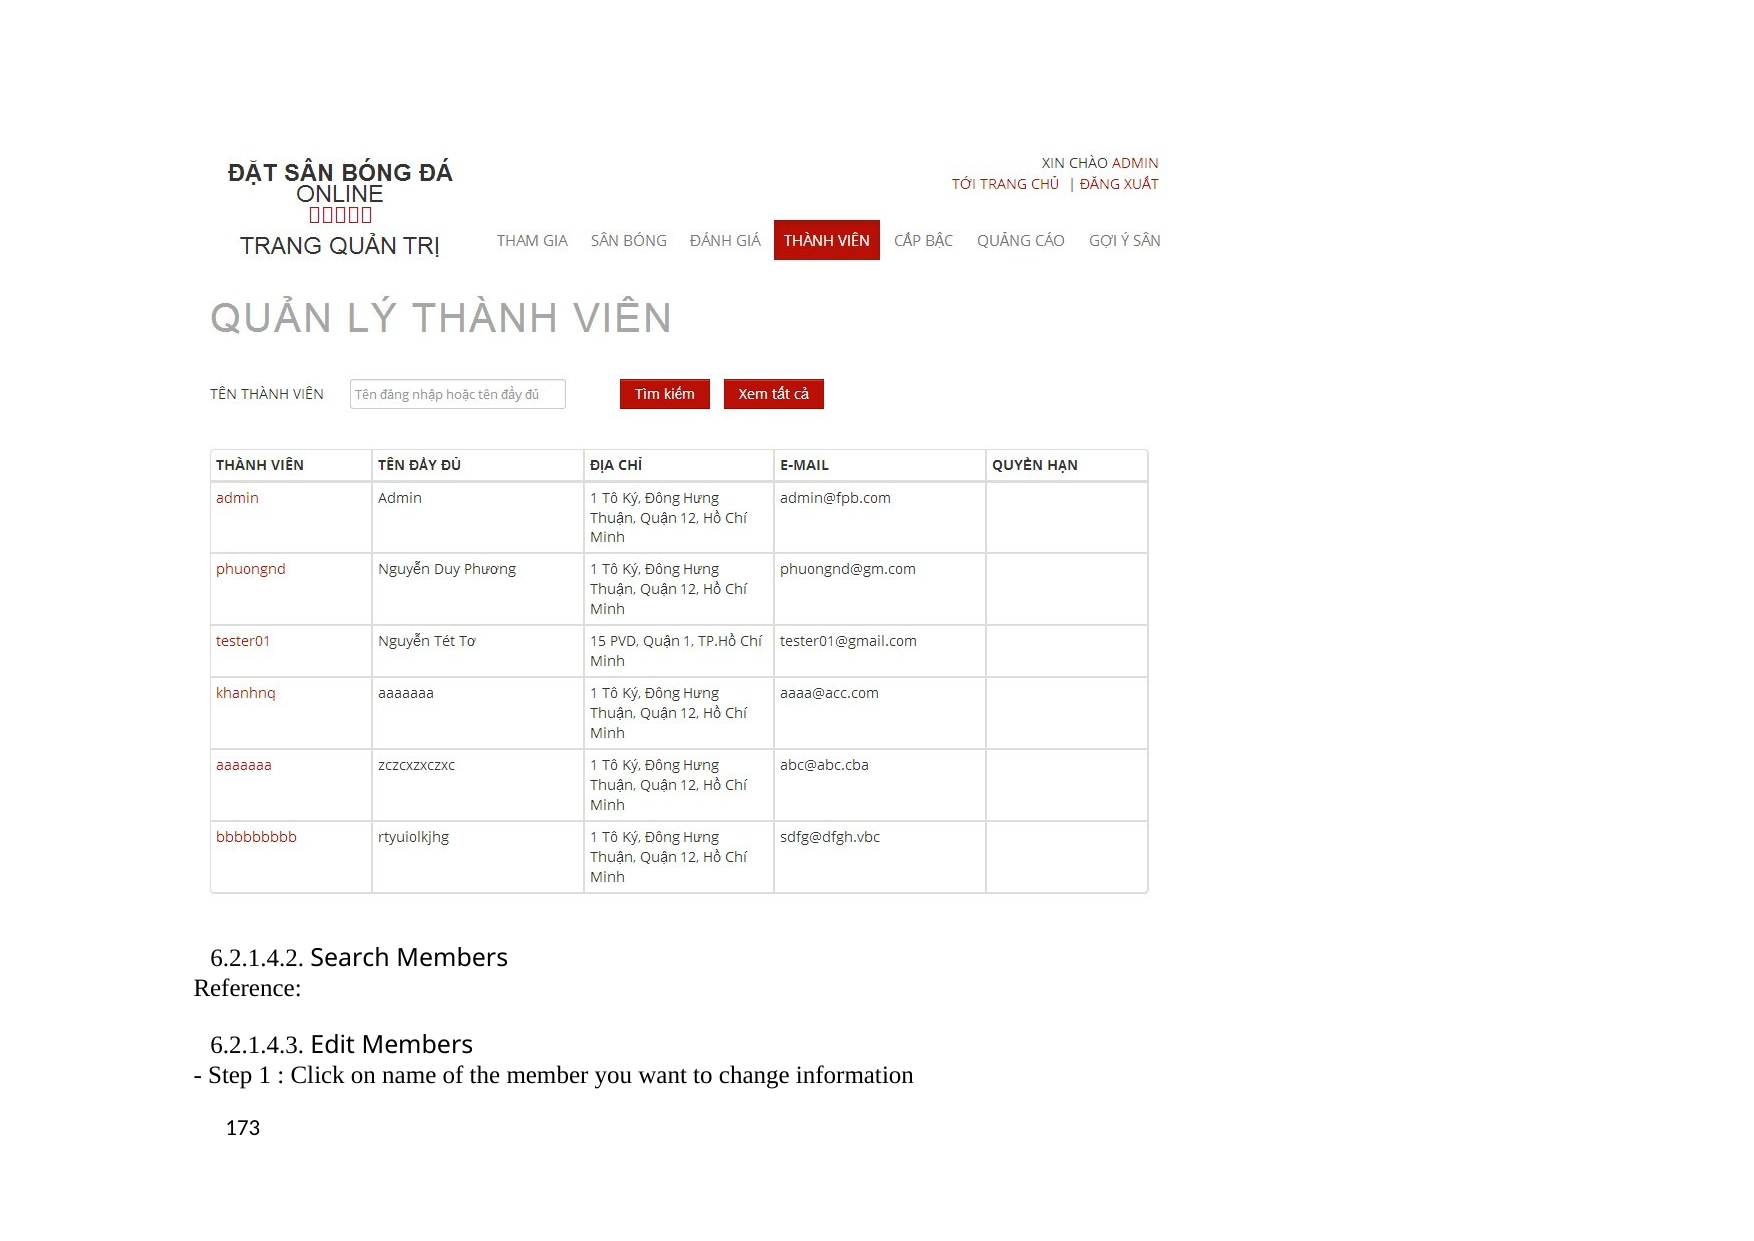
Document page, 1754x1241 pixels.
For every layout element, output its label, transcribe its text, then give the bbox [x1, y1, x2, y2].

subtitle Search Members [210, 940, 1604, 973]
picture [193, 149, 1169, 915]
text Reference: [193, 973, 1604, 1002]
subtitle Edit Members [210, 1027, 1604, 1060]
text - Step 1 : Click on name of the member you want to change information [193, 1061, 1604, 1089]
